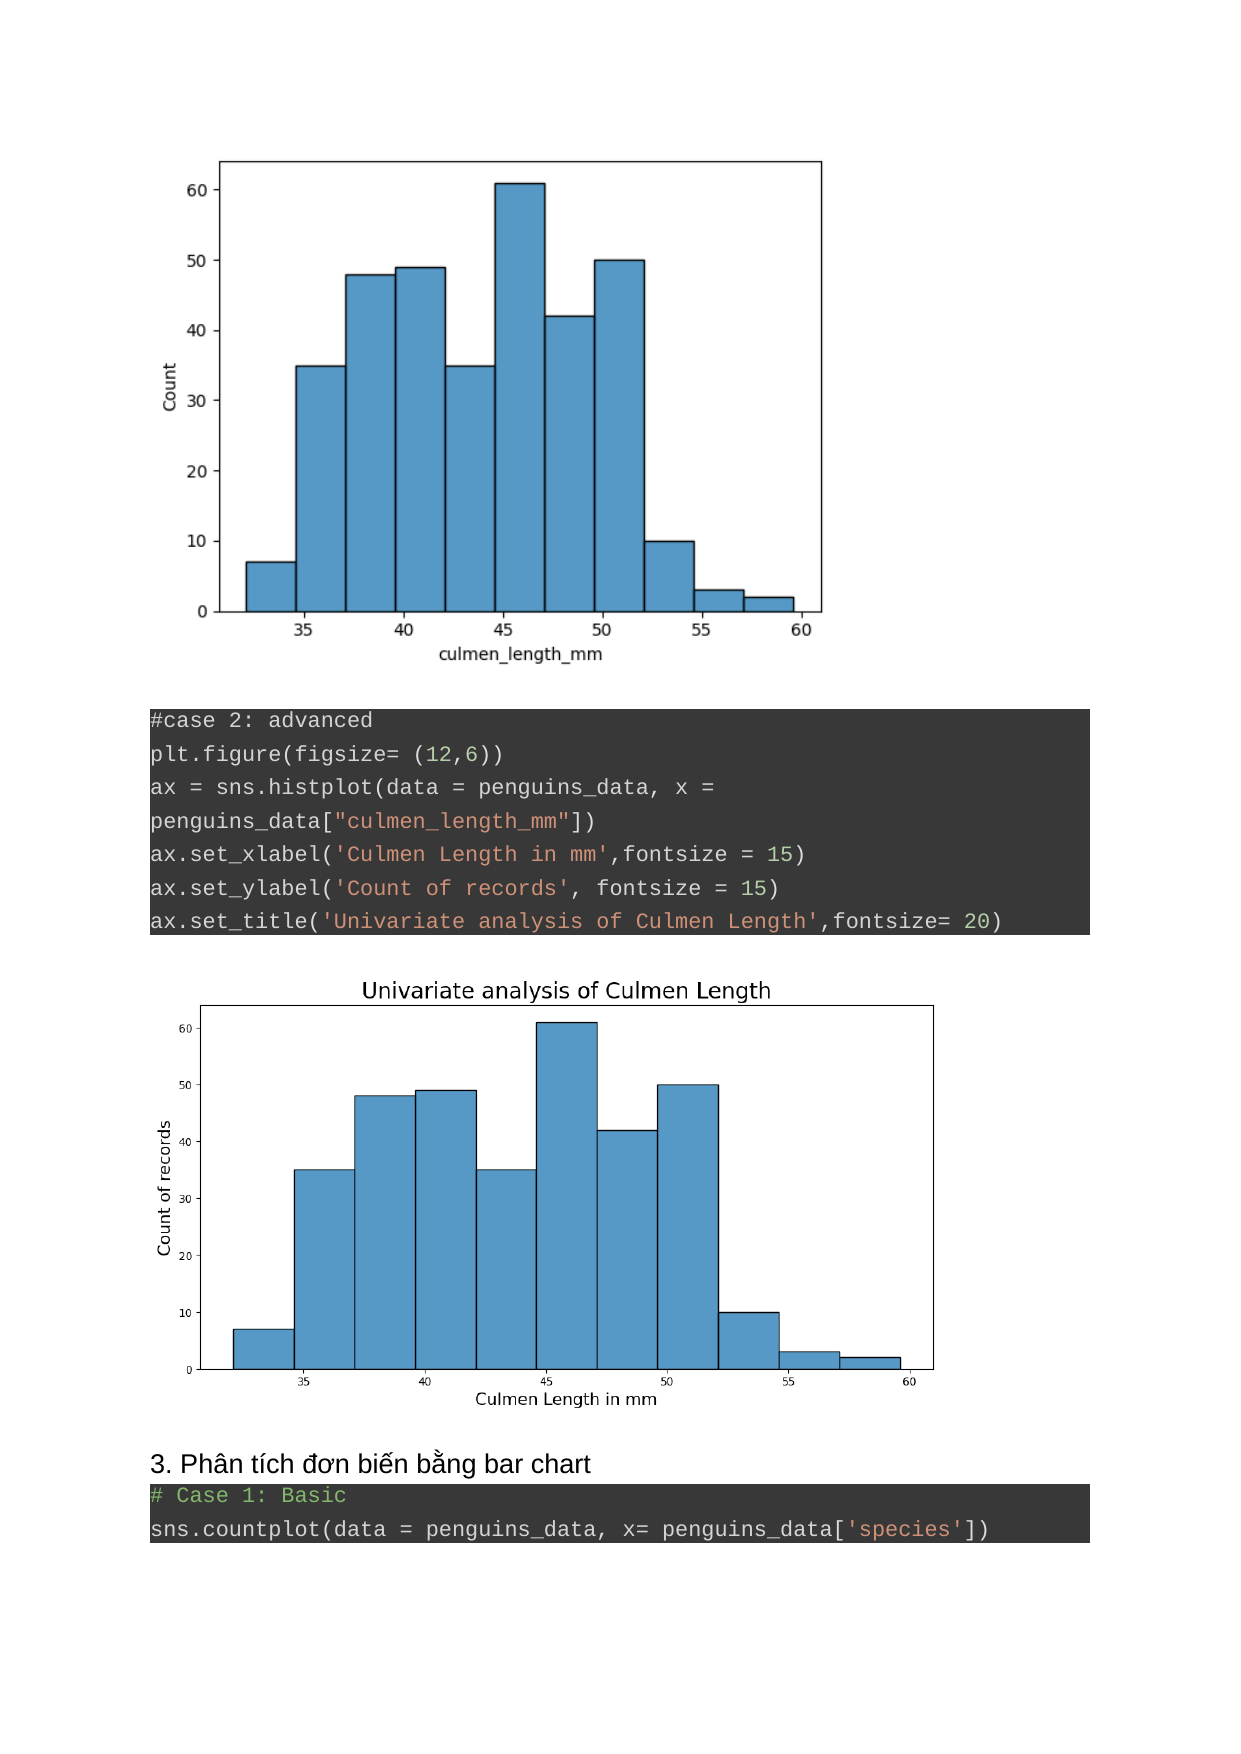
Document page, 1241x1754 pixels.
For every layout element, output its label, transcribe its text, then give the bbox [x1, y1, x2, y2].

picture [150, 973, 940, 1415]
text sns.countplot(data = penguins_data, x= penguins_data['species']) [150, 1518, 1090, 1543]
text ax.set_title('Univariate analysis of Culmen Length',fontsize= 20) [150, 910, 1090, 935]
text #case 2: advanced [150, 709, 1090, 734]
text ax.set_ylabel('Count of records', fontsize = 15) [150, 877, 1090, 902]
text plt.figure(figsize= (12,6)) [150, 743, 1090, 768]
text # Case 1: Basic [150, 1484, 1090, 1509]
text ax.set_xlabel('Culmen Length in mm',fontsize = 15) [150, 843, 1090, 868]
picture [150, 150, 832, 676]
text 3. Phân tích đơn biến bằng bar chart [150, 1448, 1090, 1480]
text ax = sns.histplot(data = penguins_data, x = penguins_data["culmen_length_mm"]) [150, 776, 1090, 835]
